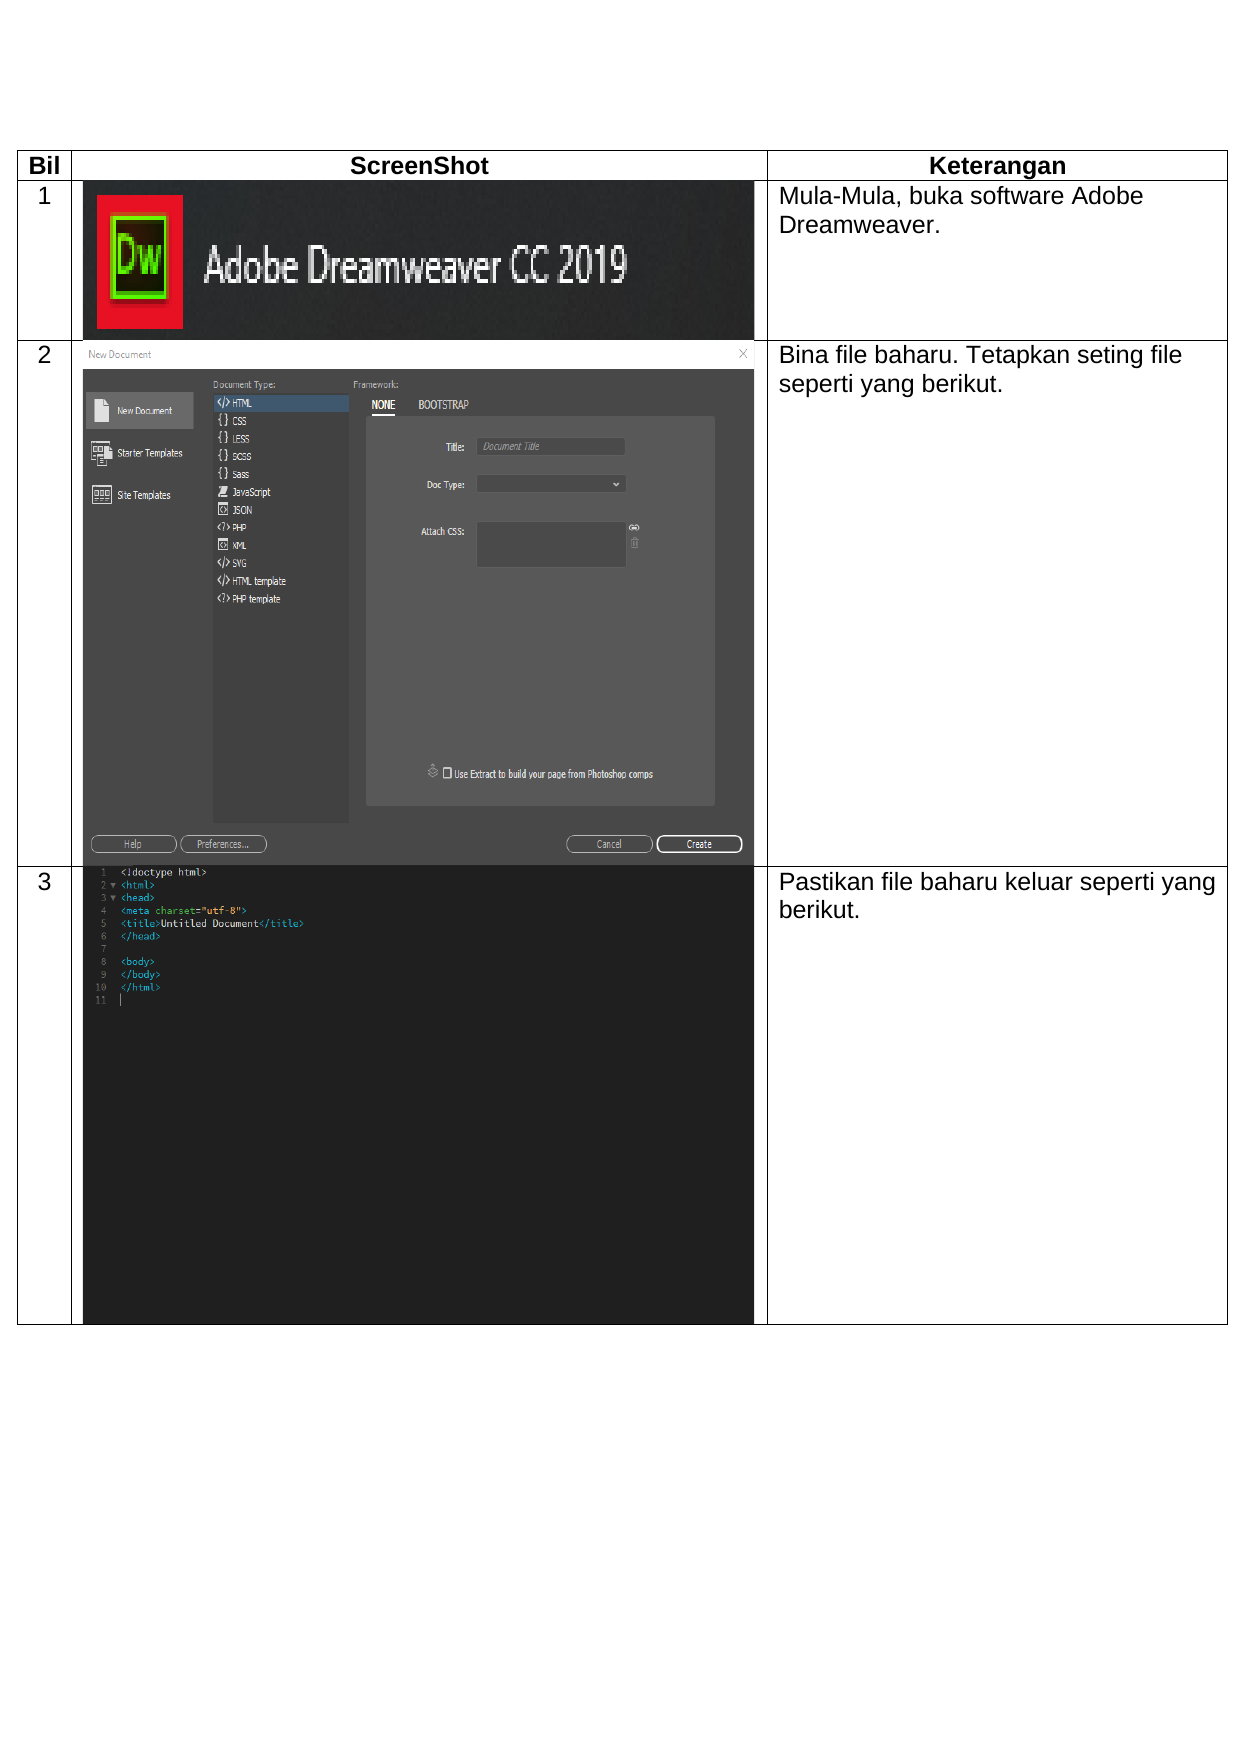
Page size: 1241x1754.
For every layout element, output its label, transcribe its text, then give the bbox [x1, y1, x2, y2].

table_cell [755, 867, 767, 1323]
table_cell 3 [18, 867, 71, 1323]
table_cell [72, 867, 82, 1323]
table_header Keterangan [768, 151, 1227, 180]
table_cell [72, 341, 82, 866]
table_cell Mula-Mula, buka software Adobe Dreamweaver. [768, 181, 1227, 339]
table_cell [755, 181, 767, 339]
table_cell Bina file baharu. Tetapkan seting file seperti yang berikut. [768, 341, 1227, 866]
table_header ScreenShot [72, 151, 767, 180]
table_cell 2 [18, 341, 71, 866]
table_header Bil [18, 151, 71, 180]
table_cell 1 [18, 181, 71, 339]
table_cell [72, 181, 82, 339]
table_cell Pastikan file baharu keluar seperti yang berikut. [768, 867, 1227, 1323]
table_cell [755, 341, 767, 866]
picture [82, 180, 755, 1324]
